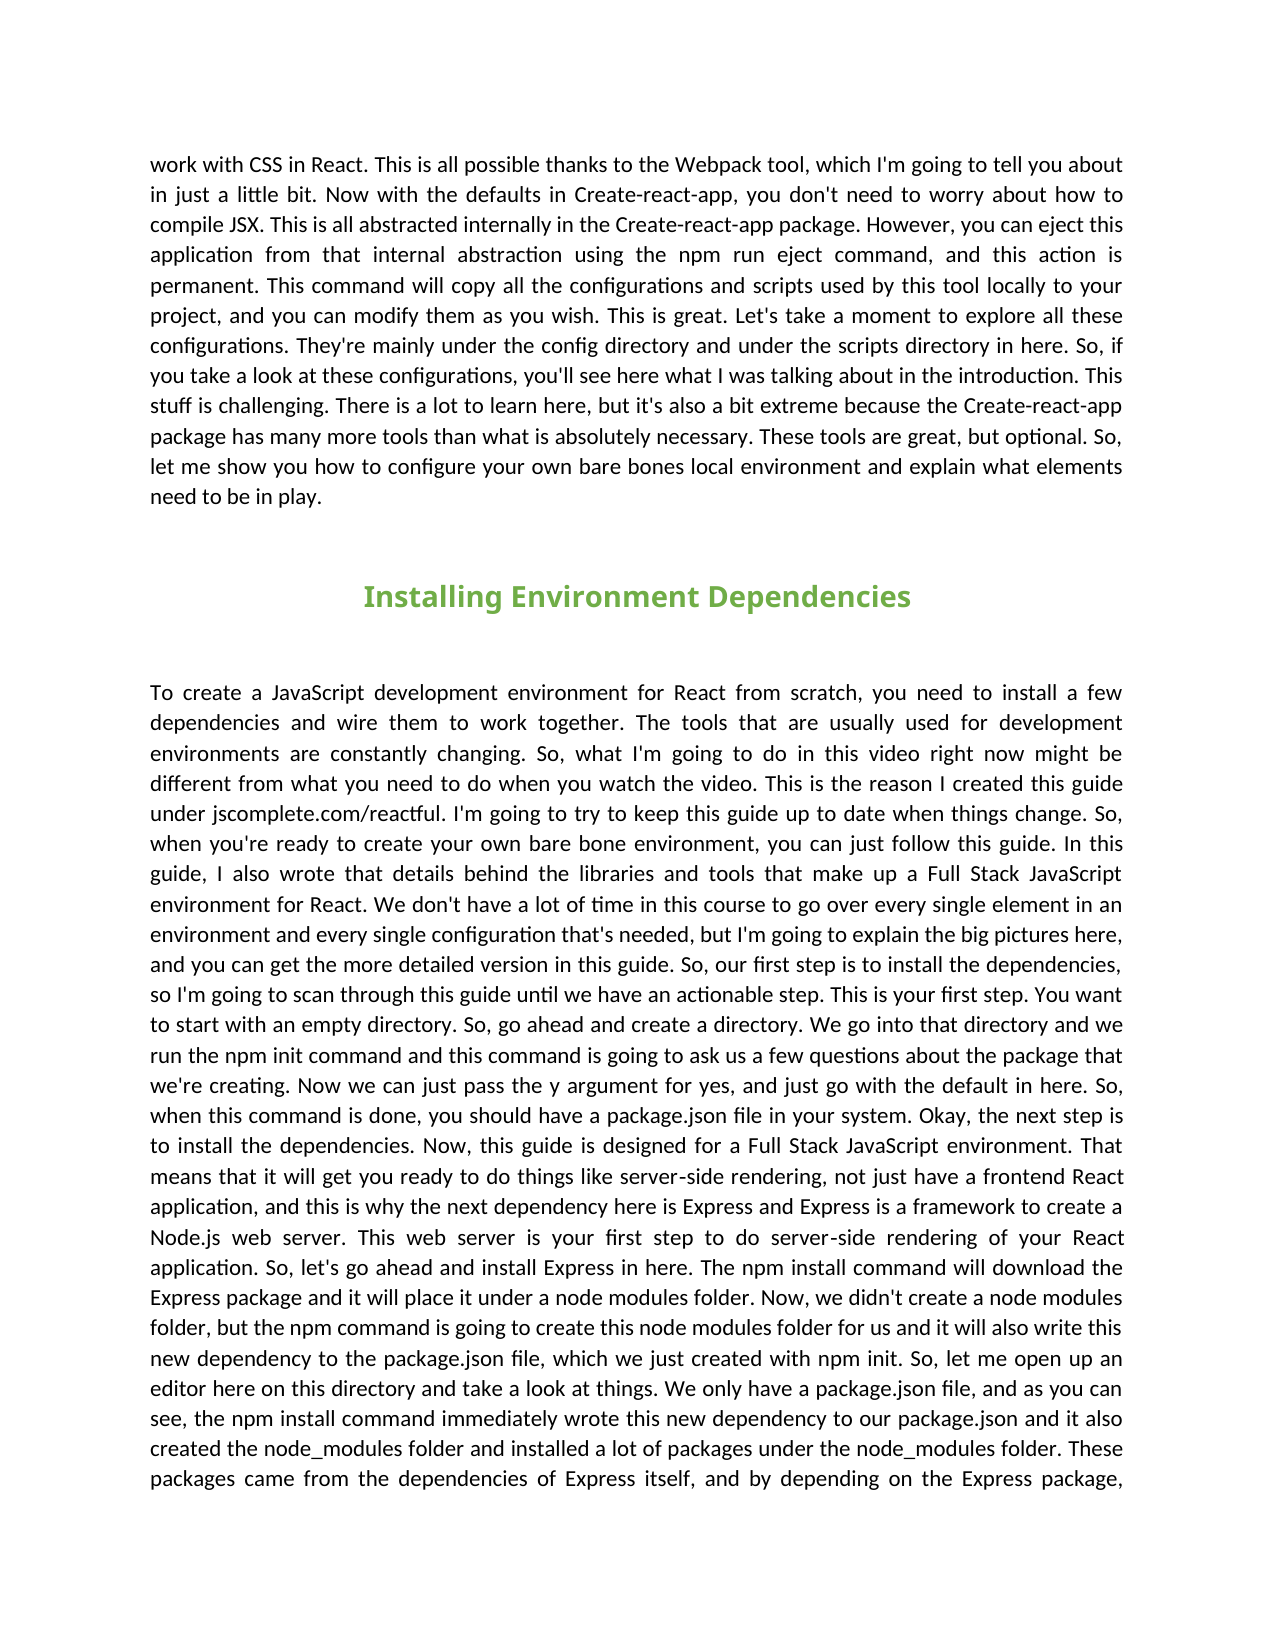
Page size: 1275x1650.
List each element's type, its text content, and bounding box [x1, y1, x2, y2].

subtitle Installing Environment Dependencies [150, 576, 1125, 616]
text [150, 150, 1125, 510]
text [150, 678, 1125, 1492]
